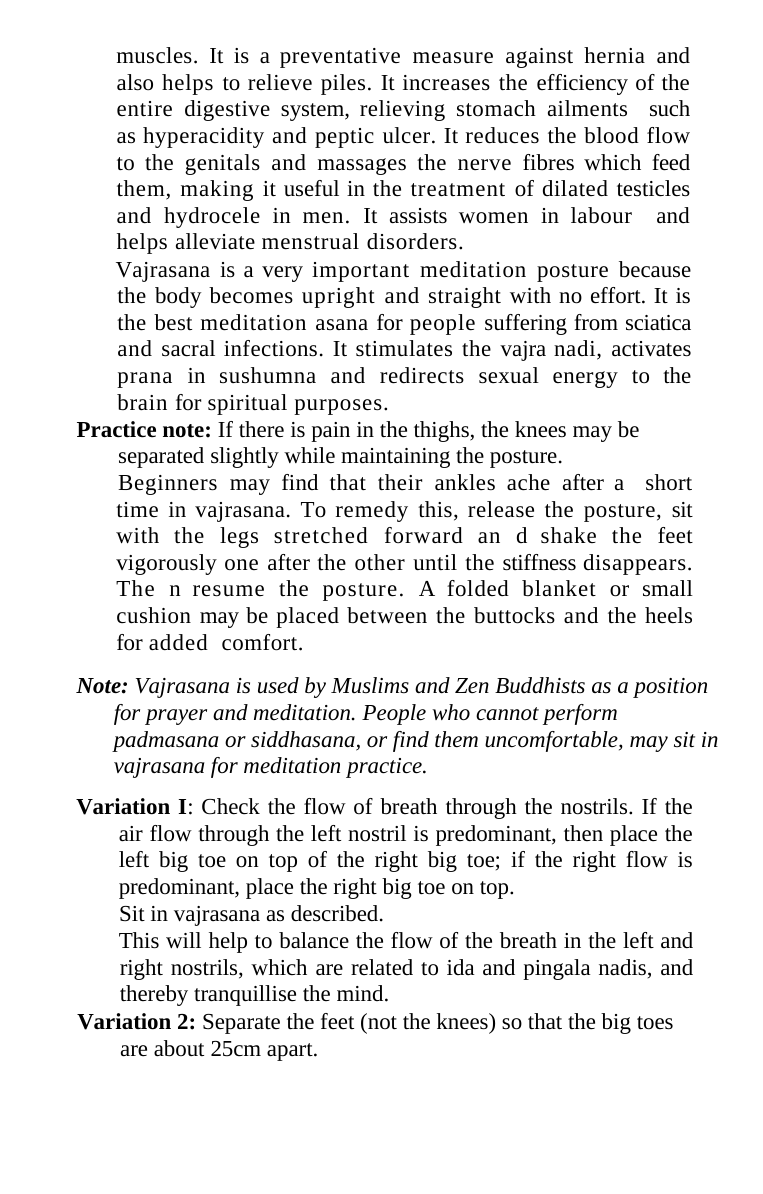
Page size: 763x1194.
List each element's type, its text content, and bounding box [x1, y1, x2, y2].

text Practice note: If there is pain in the thighs, the knees may be separated slightly while maintaining the posture. [76, 416, 724, 469]
text This will help to balance the flow of the breath in the left and right nostrils, which are related to ida and pingala nadis, and thereby tranquillise the mind. [118, 927, 694, 1007]
text Variation 2: Separate the feet (not the knees) so that the big toes are about 25cm apart. [77, 1008, 700, 1061]
text Sit in vajrasana as described. [119, 900, 725, 926]
text Vajrasana is a very important meditation posture because the body becomes upright and straight with no effort. It is the best meditation asana for people suffering from sciatica and sacral infections. It stimulates the vajra nadi, activates prana in sushumna and redirects sexual energy to the brain for spiritual purposes. [115, 256, 691, 415]
text muscles. It is a preventative measure against hernia and also helps to relieve piles. It increases the efficiency of the entire digestive system, relieving stomach ailments such as hyperacidity and peptic ulcer. It reduces the blood flow to the genitals and massages the nerve fibres which feed them, making it useful in the treatment of dilated testicles and hydrocele in men. It assists women in labour and helps alleviate menstrual disorders. [116, 42, 690, 254]
text Variation I: Check the flow of breath through the nostrils. If the air flow through the left nostril is predominant, then place the left big toe on top of the right big toe; if the right flow is predominant, place the right big toe on top. [76, 793, 694, 899]
text Note: Vajrasana is used by Muslims and Zen Buddhists as a position for prayer and meditation. People who cannot perform padmasana or siddhasana, or find them uncomfortable, may sit in vajrasana for meditation practice. [76, 672, 724, 778]
text Beginners may find that their ankles ache after a short time in vajrasana. To remedy this, release the posture, sit with the legs stretched forward an d shake the feet vigorously one after the other until the stiffness disappears. The n resume the posture. A folded blanket or small cushion may be placed between the buttocks and the heels for added comfort. [116, 469, 693, 655]
